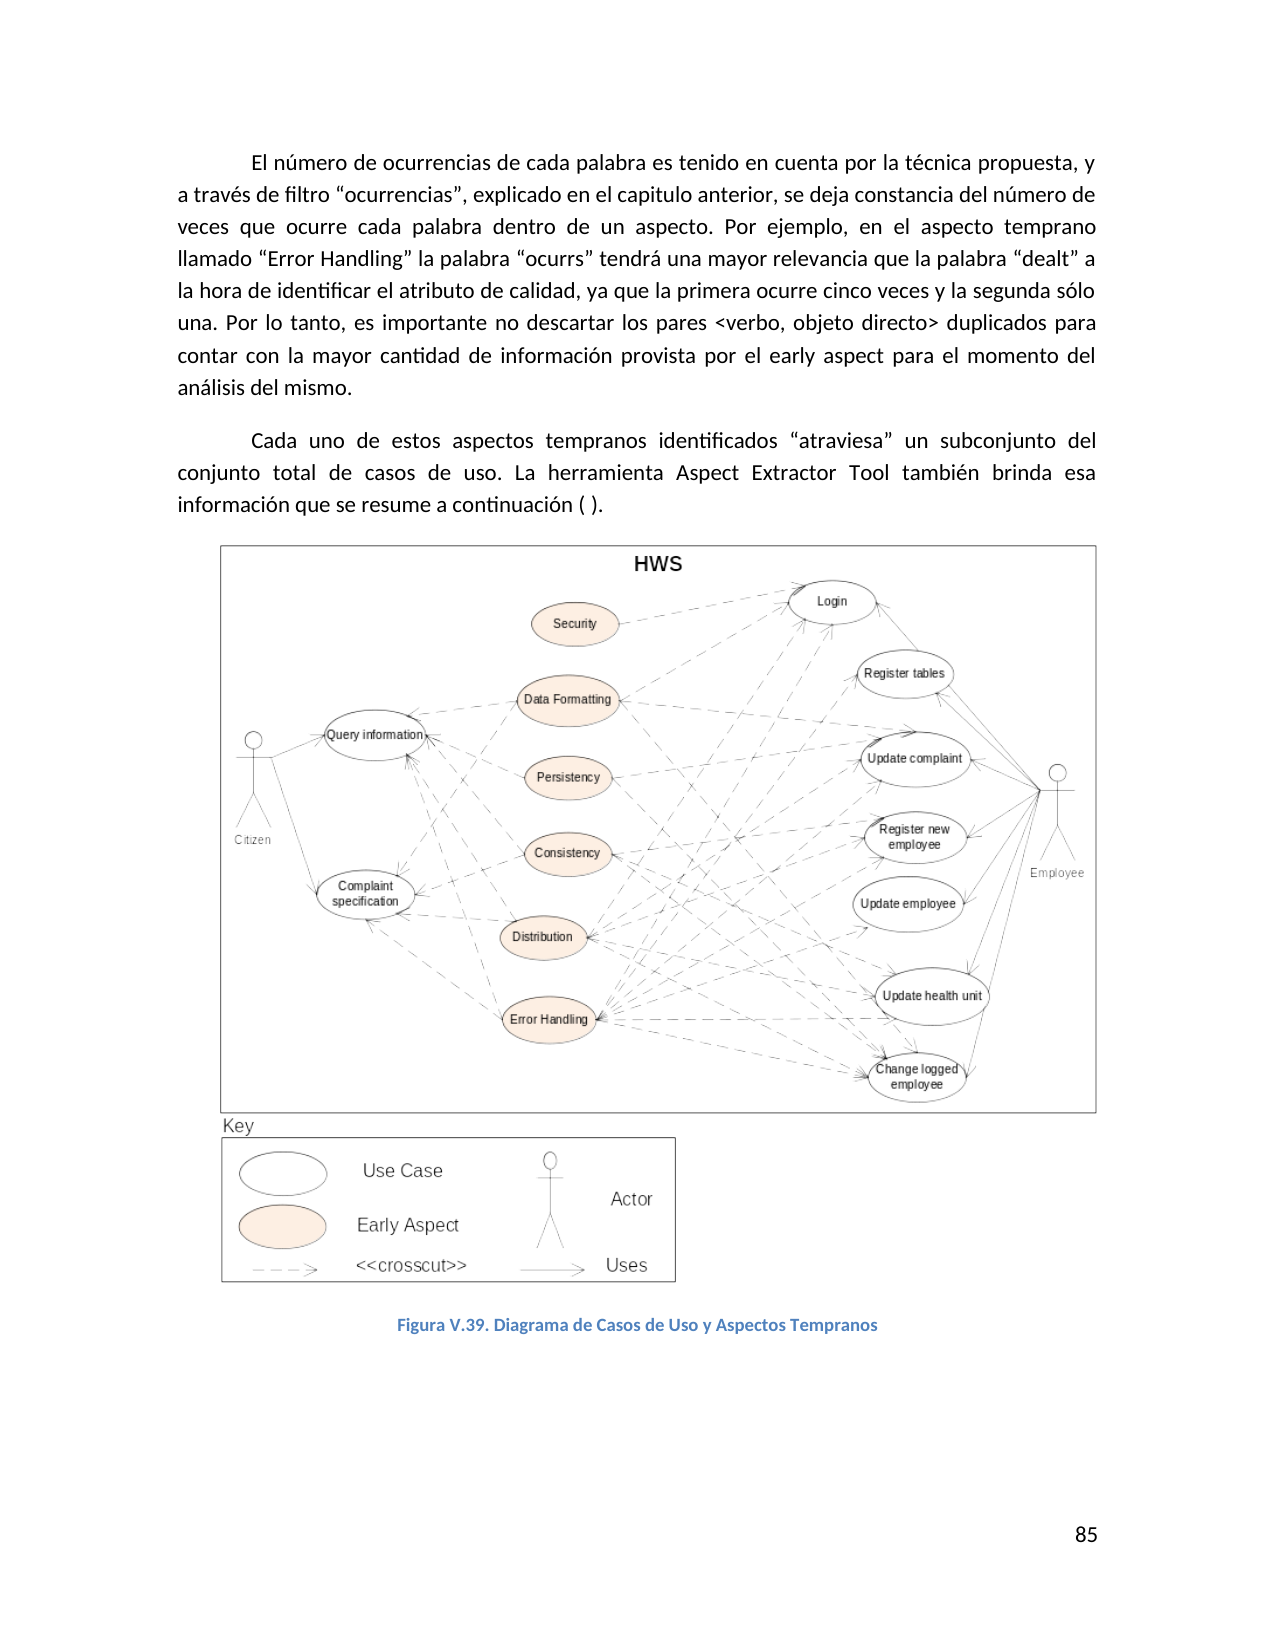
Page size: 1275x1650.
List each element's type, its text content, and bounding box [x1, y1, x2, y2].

text El número de ocurrencias de cada palabra es tenido en cuenta por la técnica propuesta, y a través de filtro “ocurrencias”, explicado en el capitulo anterior, se deja constancia del número de veces que ocurre cada palabra dentro de un aspecto. Por ejemplo, en el aspecto temprano llamado “Error Handling” la palabra “ocurrs” tendrá una mayor relevancia que la palabra “dealt” a la hora de identificar el atributo de calidad, ya que la primera ocurre cinco veces y la segunda sólo una. Por lo tanto, es importante no descartar los pares <verbo, objeto directo> duplicados para contar con la mayor cantidad de información provista por el early aspect para el momento del análisis del mismo. [177, 148, 1098, 401]
